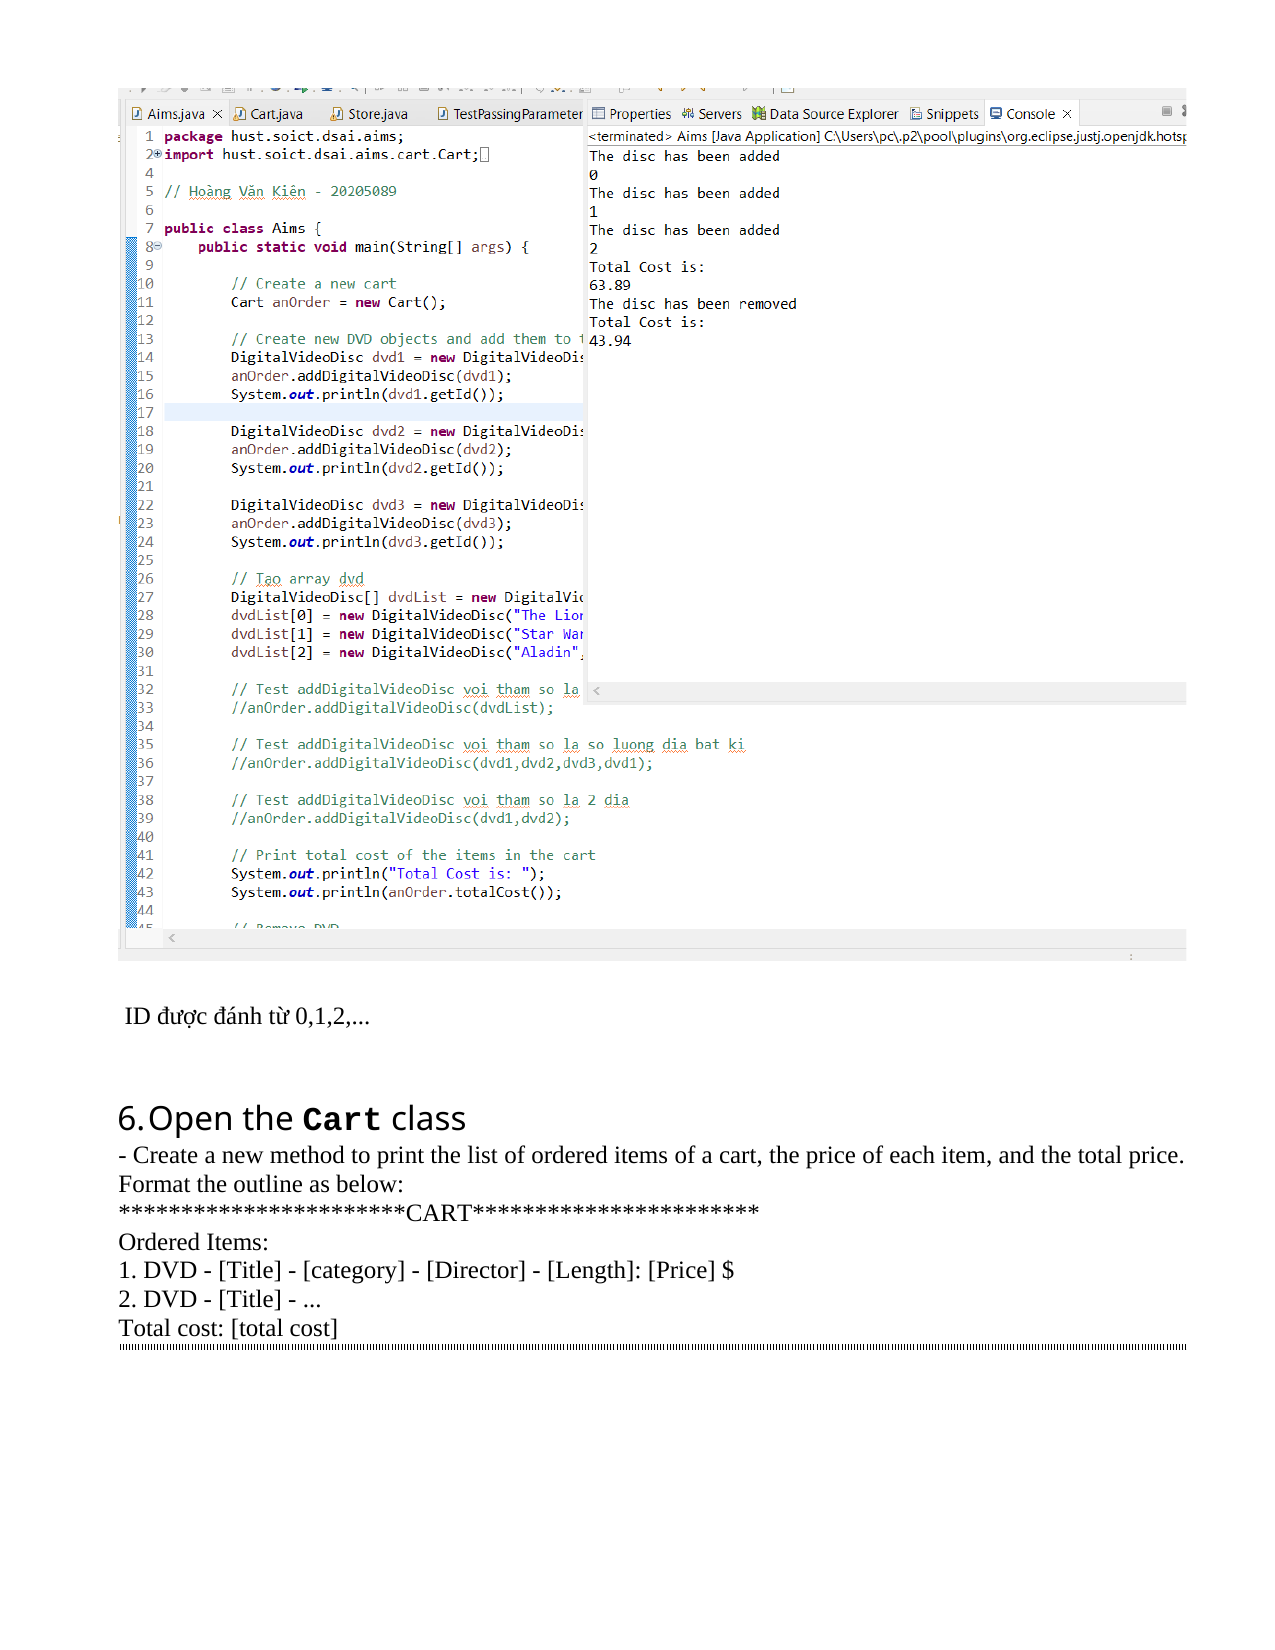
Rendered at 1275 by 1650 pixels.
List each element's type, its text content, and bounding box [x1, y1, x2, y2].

picture [118, 88, 1187, 961]
text 1. DVD - [Title] - [category] - [Director] - [Length]: [Price] $ [118, 1256, 1186, 1284]
text Total cost: [total cost] [118, 1313, 1186, 1350]
text ID được đánh từ 0,1,2,... [118, 1001, 1186, 1030]
subtitle Open the Cart class [117, 1095, 1186, 1141]
text 2. DVD - [Title] - ... [118, 1284, 1186, 1313]
text - Create a new method to print the list of ordered items of a cart, the price of each item, and the total price. Format the outline as below: [118, 1141, 1186, 1198]
text Ordered Items: [118, 1227, 1186, 1256]
text ***********************CART*********************** [118, 1198, 1186, 1227]
